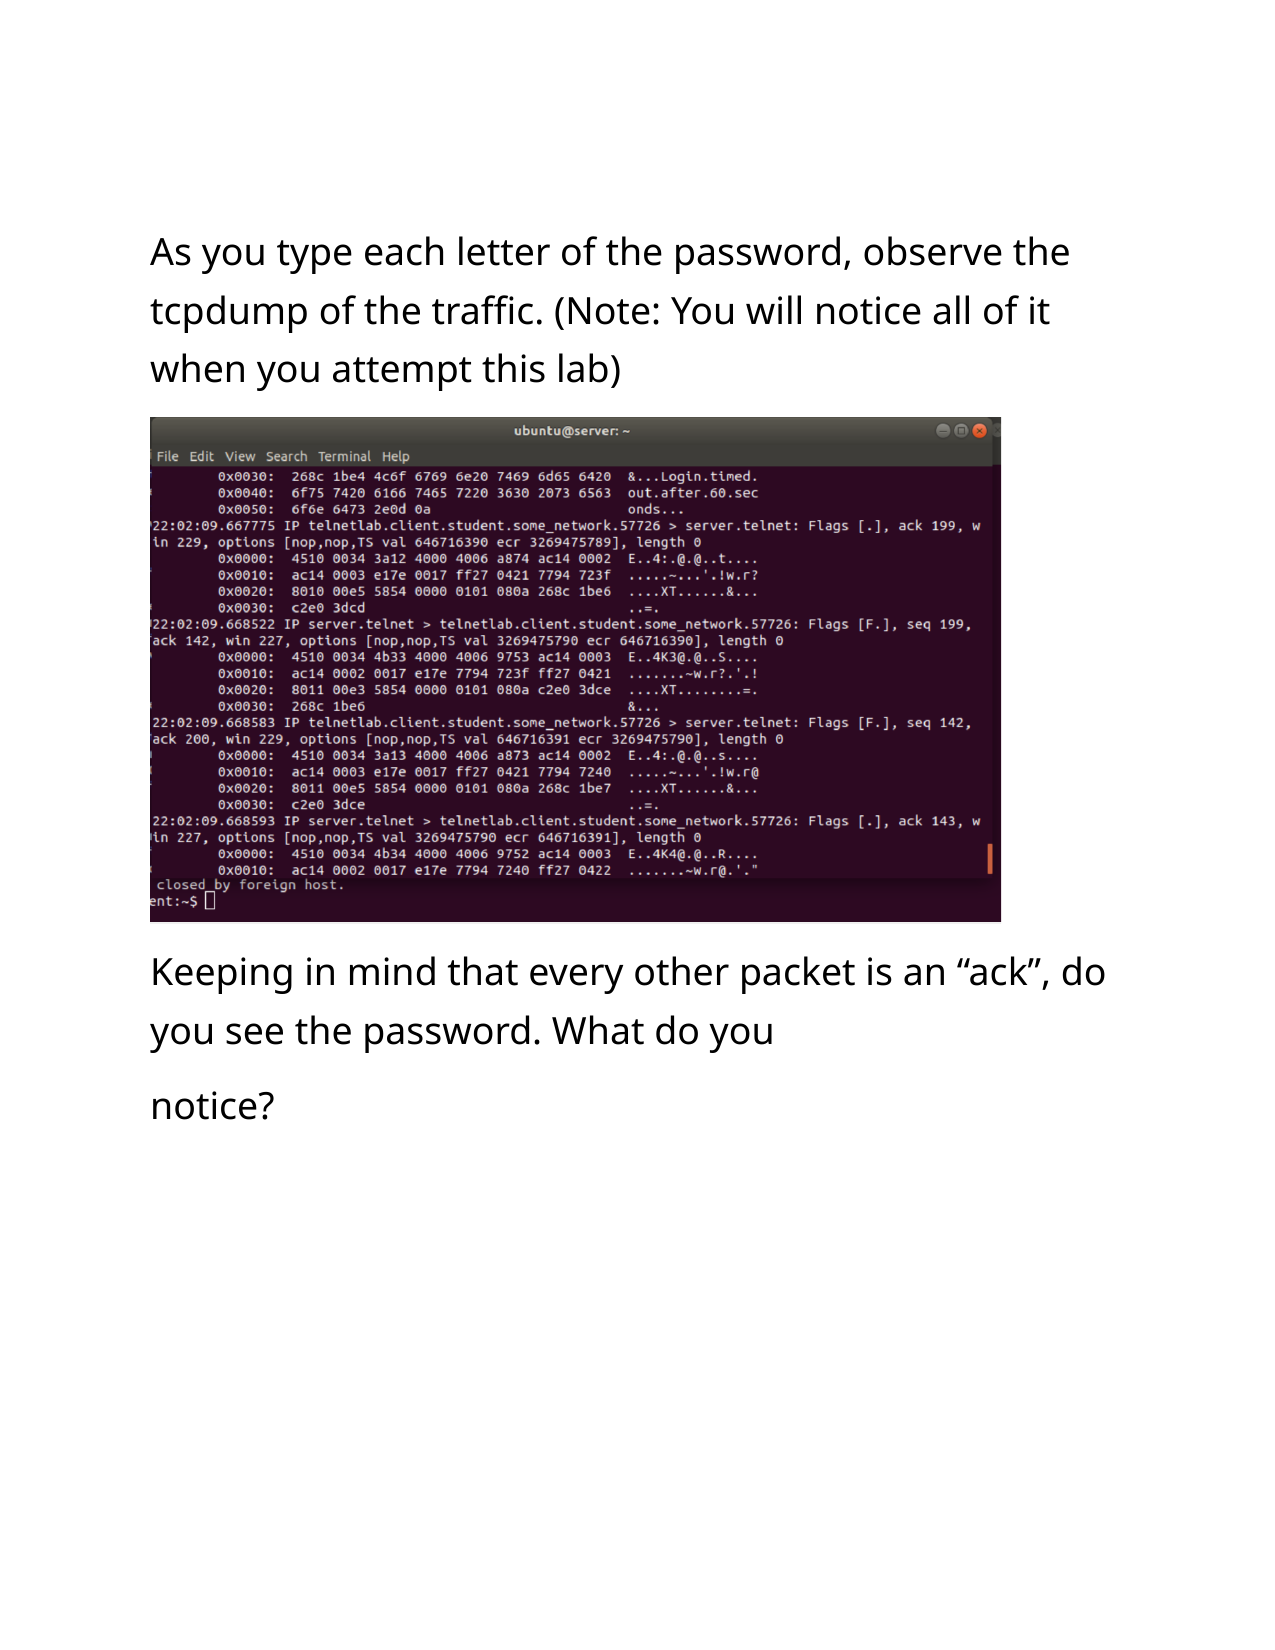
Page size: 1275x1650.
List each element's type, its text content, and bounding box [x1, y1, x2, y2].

picture [150, 417, 1002, 924]
text Keeping in mind that every other packet is an “ack”, do you see the password. What do you [150, 946, 1125, 1055]
text notice? [150, 1079, 1125, 1131]
text As you type each letter of the password, observe the tcpdump of the traffic. (Note: You will notice all of it when you attempt this lab) [150, 225, 1125, 394]
